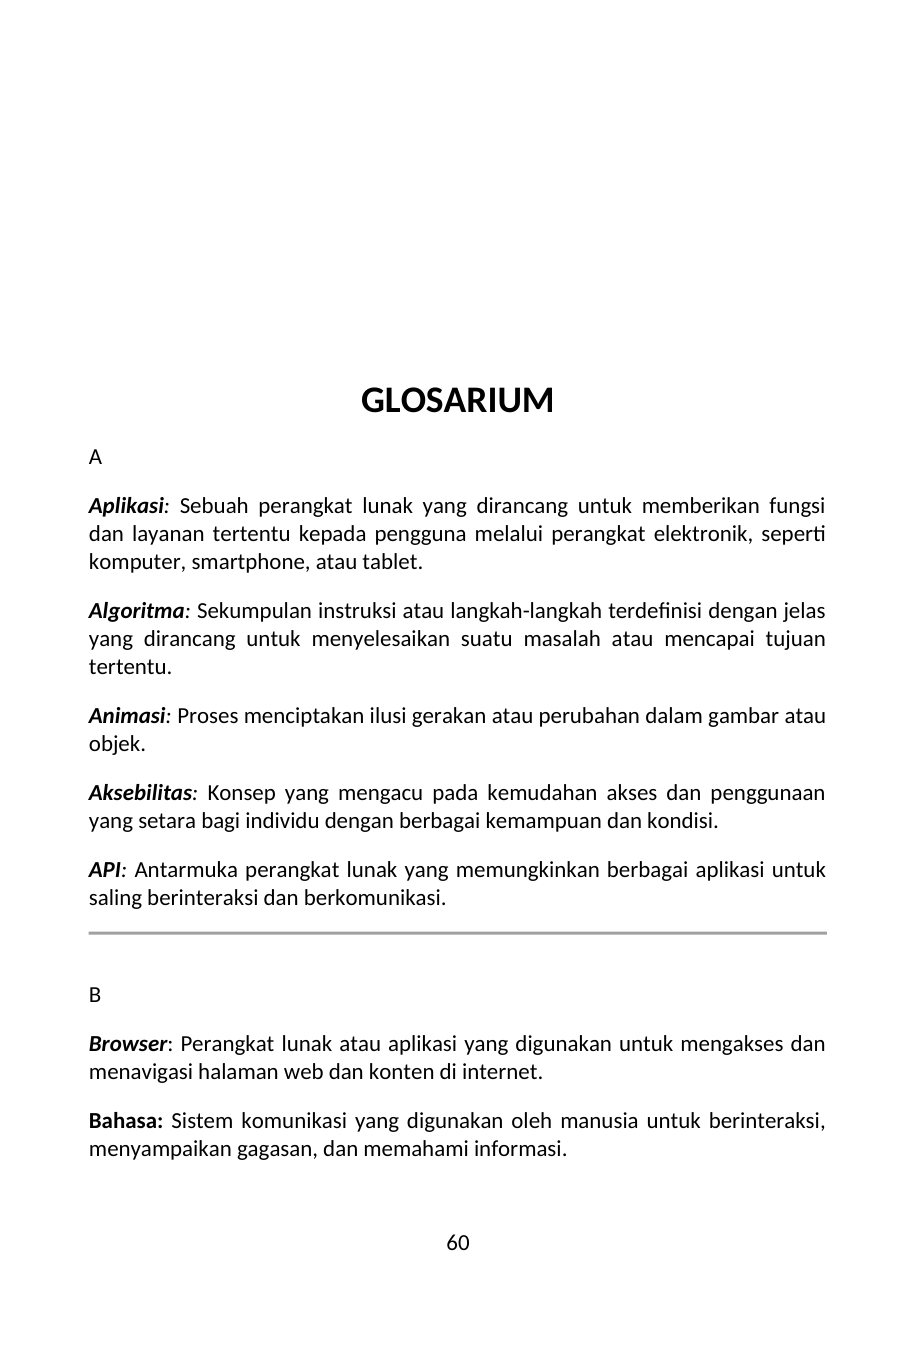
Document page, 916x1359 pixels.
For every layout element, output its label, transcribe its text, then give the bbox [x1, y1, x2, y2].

text GLOSARIUM [89, 376, 827, 421]
text Browser: Perangkat lunak atau aplikasi yang digunakan untuk mengakses dan menavigasi halaman web dan konten di internet. [89, 1029, 827, 1085]
text Algoritma: Sekumpulan instruksi atau langkah-langkah terdefinisi dengan jelas yang dirancang untuk menyelesaikan suatu masalah atau mencapai tujuan tertentu. [89, 596, 827, 680]
text Aplikasi: Sebuah perangkat lunak yang dirancang untuk memberikan fungsi dan layanan tertentu kepada pengguna melalui perangkat elektronik, seperti komputer, smartphone, atau tablet. [89, 491, 827, 575]
text Animasi: Proses menciptakan ilusi gerakan atau perubahan dalam gambar atau objek. [89, 701, 827, 757]
text API: Antarmuka perangkat lunak yang memungkinkan berbagai aplikasi untuk saling berinteraksi dan berkomunikasi. [89, 855, 827, 911]
text Bahasa: Sistem komunikasi yang digunakan oleh manusia untuk berinteraksi, menyampaikan gagasan, dan memahami informasi. [89, 1106, 827, 1162]
text A [89, 442, 827, 470]
text Aksebilitas: Konsep yang mengacu pada kemudahan akses dan penggunaan yang setara bagi individu dengan berbagai kemampuan dan kondisi. [89, 778, 827, 834]
text B [89, 980, 827, 1008]
